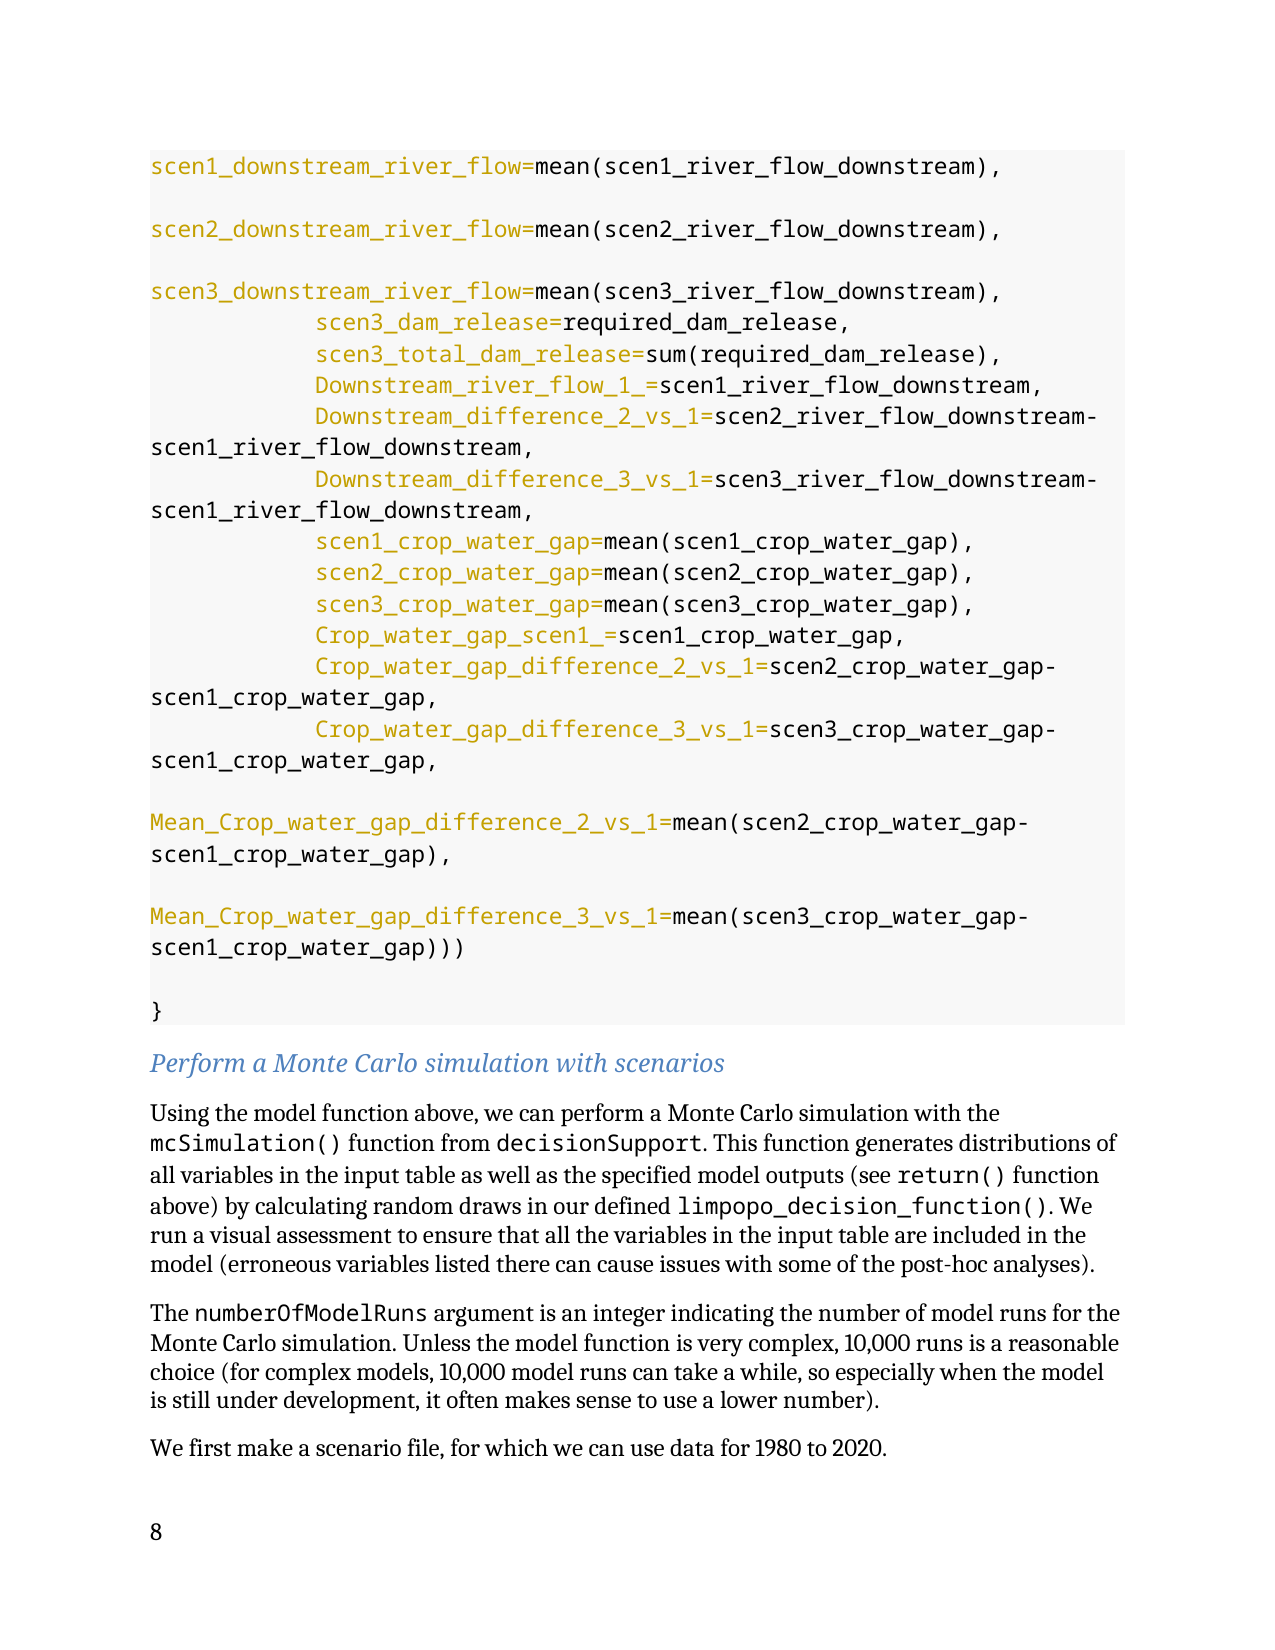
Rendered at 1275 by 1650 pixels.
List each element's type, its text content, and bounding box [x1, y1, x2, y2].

text The numberOfModelRuns argument is an integer indicating the number of model runs for the Monte Carlo simulation. Unless the model function is very complex, 10,000 runs is a reasonable choice (for complex models, 10,000 model runs can take a while, so especially when the model is still under development, it often makes sense to use a lower number). [150, 1297, 1125, 1415]
text We first make a scenario file, for which we can use data for 1980 to 2020. [150, 1434, 1125, 1462]
text Using the model function above, we can perform a Monte Carlo simulation with the mcSimulation() function from decisionSupport. This function generates distributions of all variables in the input table as well as the specified model outputs (see return() function above) by calculating random draws in our defined limpopo_decision_function(). We run a visual assessment to ensure that all the variables in the input table are included in the model (erroneous variables listed there can cause issues with some of the post-hoc analyses). [150, 1099, 1125, 1279]
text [150, 150, 1125, 1025]
subtitle Perform a Monte Carlo simulation with scenarios [150, 1046, 1125, 1080]
